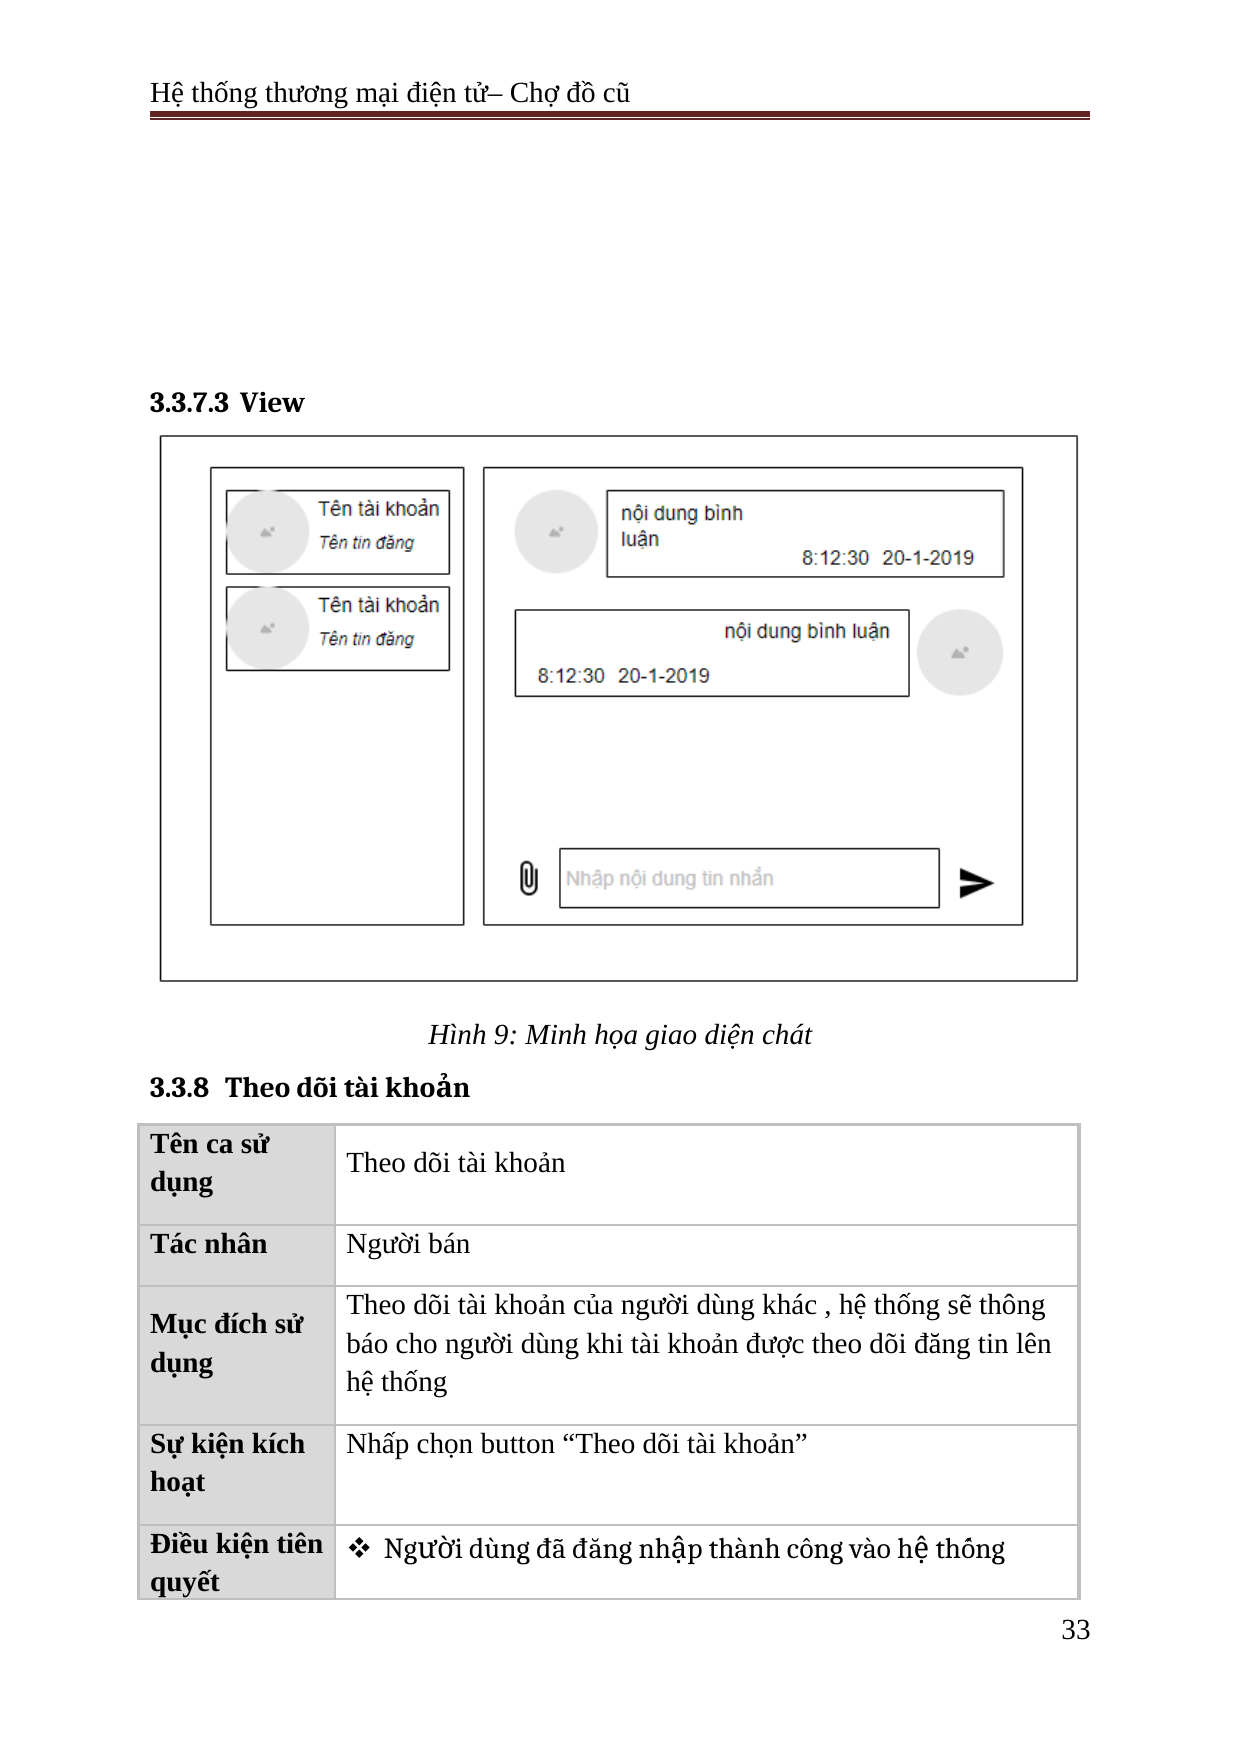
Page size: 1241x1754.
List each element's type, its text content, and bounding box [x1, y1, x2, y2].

table_header Theo dõi tài khoản [336, 1126, 1077, 1224]
text Hình 9: Minh họa giao diện chát [150, 1017, 1090, 1051]
table_cell Theo dõi tài khoản của người dùng khác , hệ thống sẽ thông báo cho người dùng khi tài khoản được theo dõi đăng tin lên hệ thống [336, 1287, 1077, 1424]
table_cell Mục đích sử dụng [140, 1287, 334, 1424]
table_header Tên ca sử dụng [140, 1126, 334, 1224]
table_cell Tác nhân [140, 1226, 334, 1285]
subtitle View [150, 386, 1090, 419]
table_cell Sự kiện kích hoạt [140, 1426, 334, 1524]
subtitle Theo dõi tài khoản [150, 1072, 1090, 1105]
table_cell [336, 1526, 1077, 1598]
table_cell Người bán [336, 1226, 1077, 1285]
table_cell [140, 1526, 334, 1598]
table_cell Nhấp chọn button “Theo dõi tài khoản” [336, 1426, 1077, 1524]
picture [150, 424, 1091, 992]
